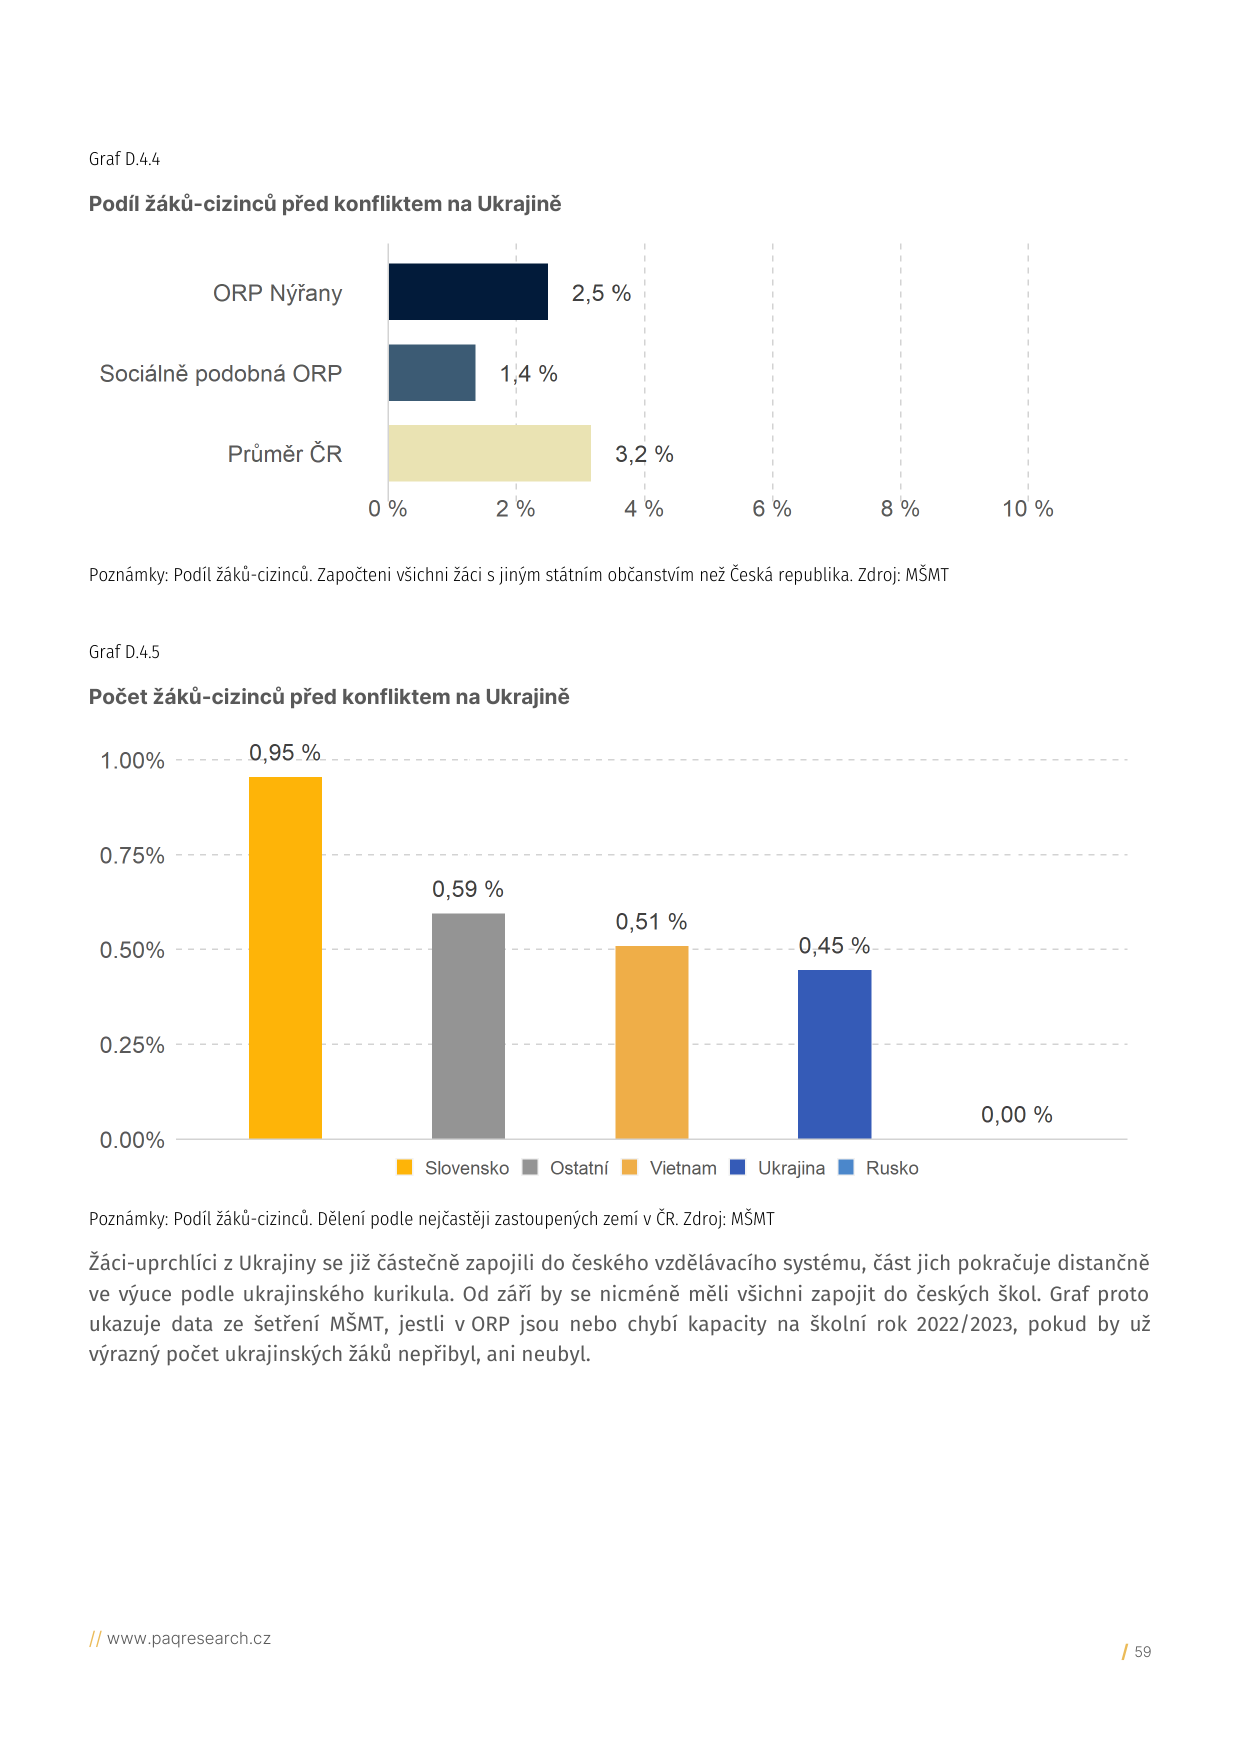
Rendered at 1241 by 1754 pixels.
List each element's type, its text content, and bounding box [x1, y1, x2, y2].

text Graf D.4.5 [89, 641, 1152, 663]
text Poznámky: Podíl žáků-cizinců. Dělení podle nejčastěji zastoupených zemí v ČR. Zdroj: MŠMT [89, 1208, 1152, 1230]
text Graf D.4.4 [89, 148, 1152, 170]
text Žáci-uprchlíci z Ukrajiny se již částečně zapojili do českého vzdělávacího systému, část jich pokračuje distančně ve výuce podle ukrajinského kurikula. Od září by se nicméně měli všichni zapojit do českých škol. Graf proto ukazuje data ze šetření MŠMT, jestli v ORP jsou nebo chybí kapacity na školní rok 2022/2023, pokud by už výrazný počet ukrajinských žáků nepřibyl, ani neubyl. [89, 1246, 1152, 1367]
picture [88, 709, 1139, 1191]
text Poznámky: Podíl žáků-cizinců. Započteni všichni žáci s jiným státním občanstvím než Česká republika. Zdroj: MŠMT [89, 564, 1152, 587]
text Počet žáků-cizinců před konfliktem na Ukrajině [89, 679, 1152, 709]
text Podíl žáků-cizinců před konfliktem na Ukrajině [89, 186, 1152, 216]
picture [88, 216, 1139, 548]
